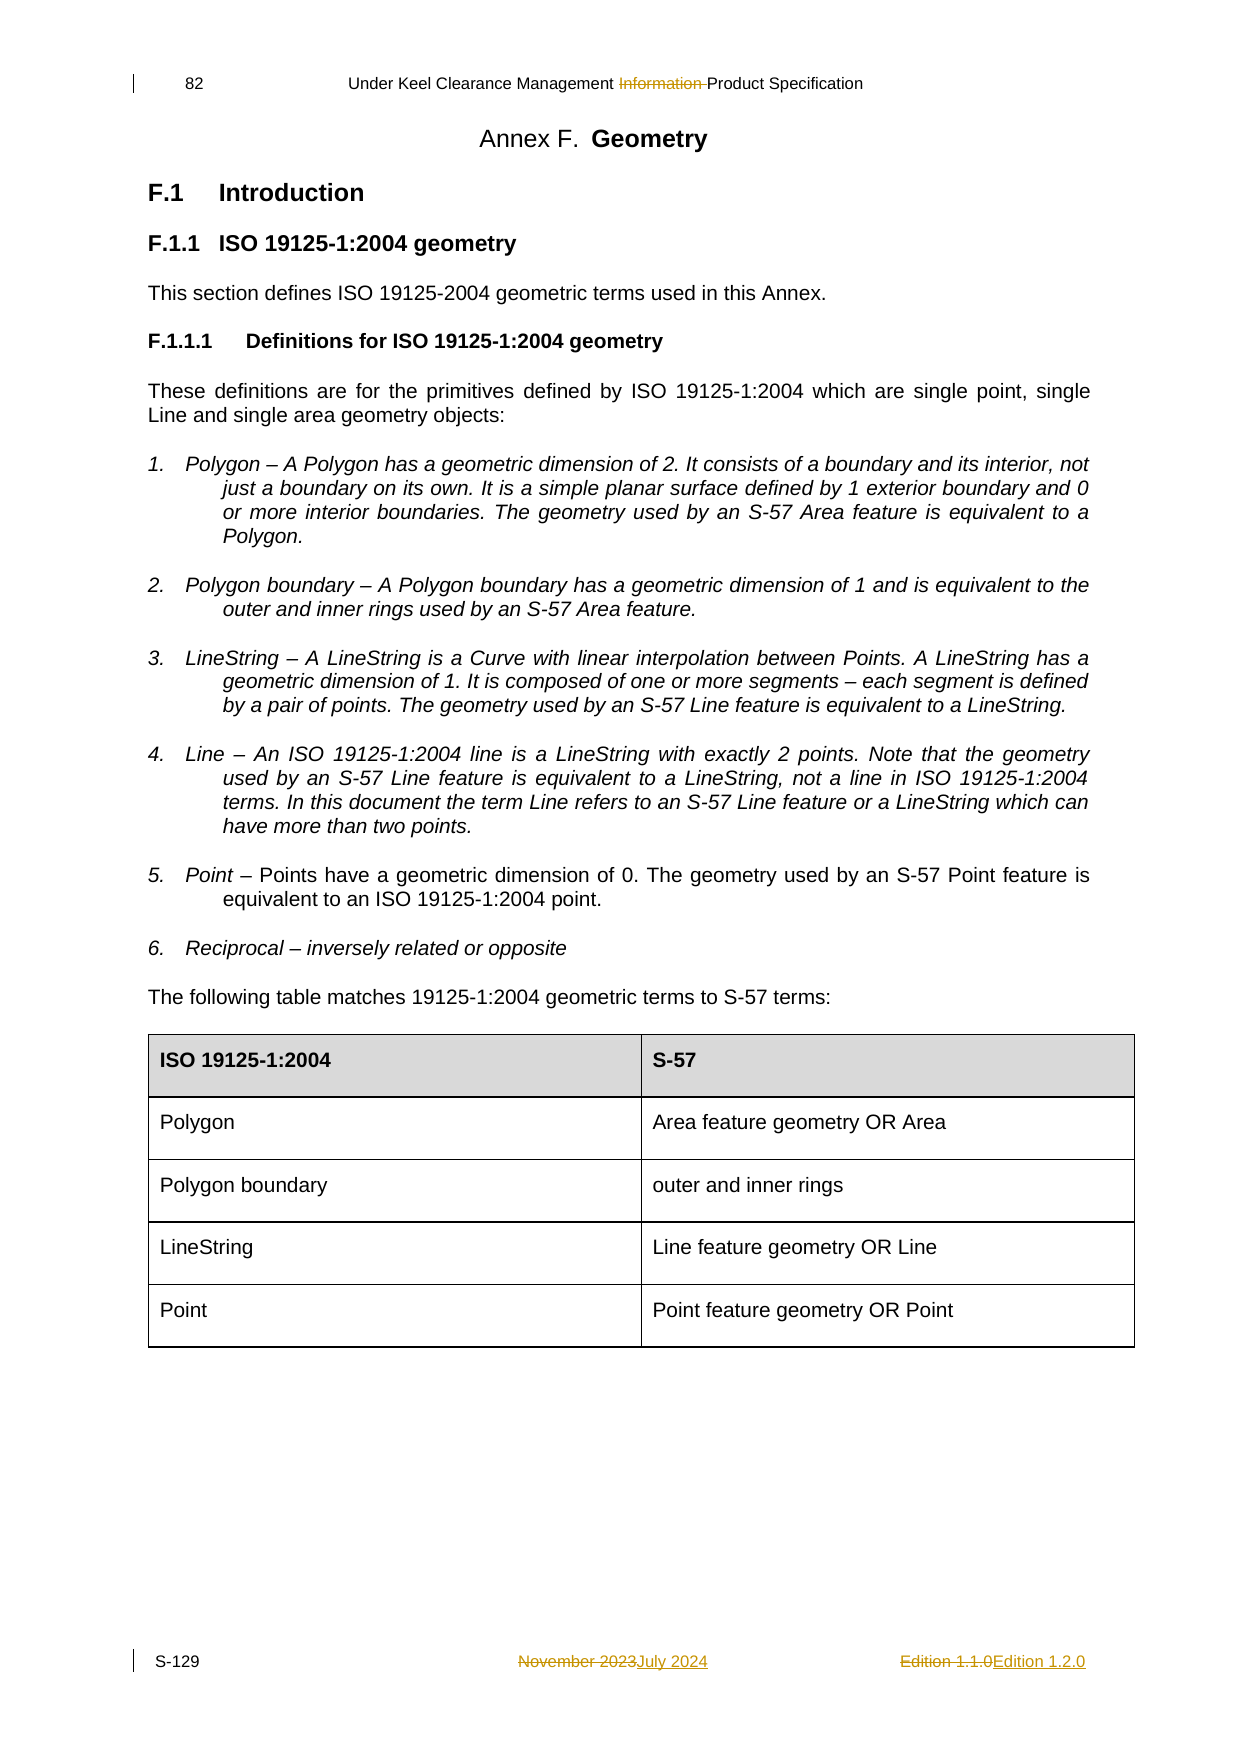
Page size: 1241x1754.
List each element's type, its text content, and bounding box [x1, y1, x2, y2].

text The following table matches 19125-1:2004 geometric terms to S-57 terms: [148, 985, 1092, 1009]
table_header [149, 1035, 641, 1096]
subtitle ISO 19125-1:2004 geometry [148, 232, 1092, 256]
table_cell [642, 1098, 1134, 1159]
list Line – An ISO 19125-1:2004 line is a LineString with exactly 2 points. Note that the geometry used by an S-57 Line feature is equivalent to a LineString, not a line in ISO 19125-1:2004 terms. In this document the term Line refers to an S-57 Line feature or a LineString which can have more than two points. [148, 742, 1092, 838]
text This section defines ISO 19125-2004 geometric terms used in this Annex. [148, 281, 1092, 305]
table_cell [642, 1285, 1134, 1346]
text These definitions are for the primitives defined by ISO 19125-1:2004 which are single point, single Line and single area geometry objects: [148, 379, 1092, 427]
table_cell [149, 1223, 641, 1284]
list Polygon – A Polygon has a geometric dimension of 2. It consists of a boundary and its interior, not just a boundary on its own. It is a simple planar surface defined by 1 exterior boundary and 0 or more interior boundaries. The geometry used by an S-57 Area feature is equivalent to a Polygon. [148, 452, 1092, 547]
text Introduction [148, 178, 1092, 207]
subtitle Definitions for ISO 19125-1:2004 geometry [148, 330, 1092, 354]
list Point – Points have a geometric dimension of 0. The geometry used by an S-57 Point feature is equivalent to an ISO 19125-1:2004 point. [148, 863, 1092, 911]
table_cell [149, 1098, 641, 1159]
list Polygon boundary – A Polygon boundary has a geometric dimension of 1 and is equivalent to the outer and inner rings used by an S-57 Area feature. [148, 572, 1092, 620]
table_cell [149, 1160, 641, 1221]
list LineString – A LineString is a Curve with linear interpolation between Points. A LineString has a geometric dimension of 1. It is composed of one or more segments – each segment is defined by a pair of points. The geometry used by an S-57 Line feature is equivalent to a LineString. [148, 645, 1092, 717]
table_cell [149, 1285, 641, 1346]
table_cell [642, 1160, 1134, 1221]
list Reciprocal – inversely related or opposite [148, 936, 1092, 960]
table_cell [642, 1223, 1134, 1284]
text Geometry [148, 124, 1092, 153]
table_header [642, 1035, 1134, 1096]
